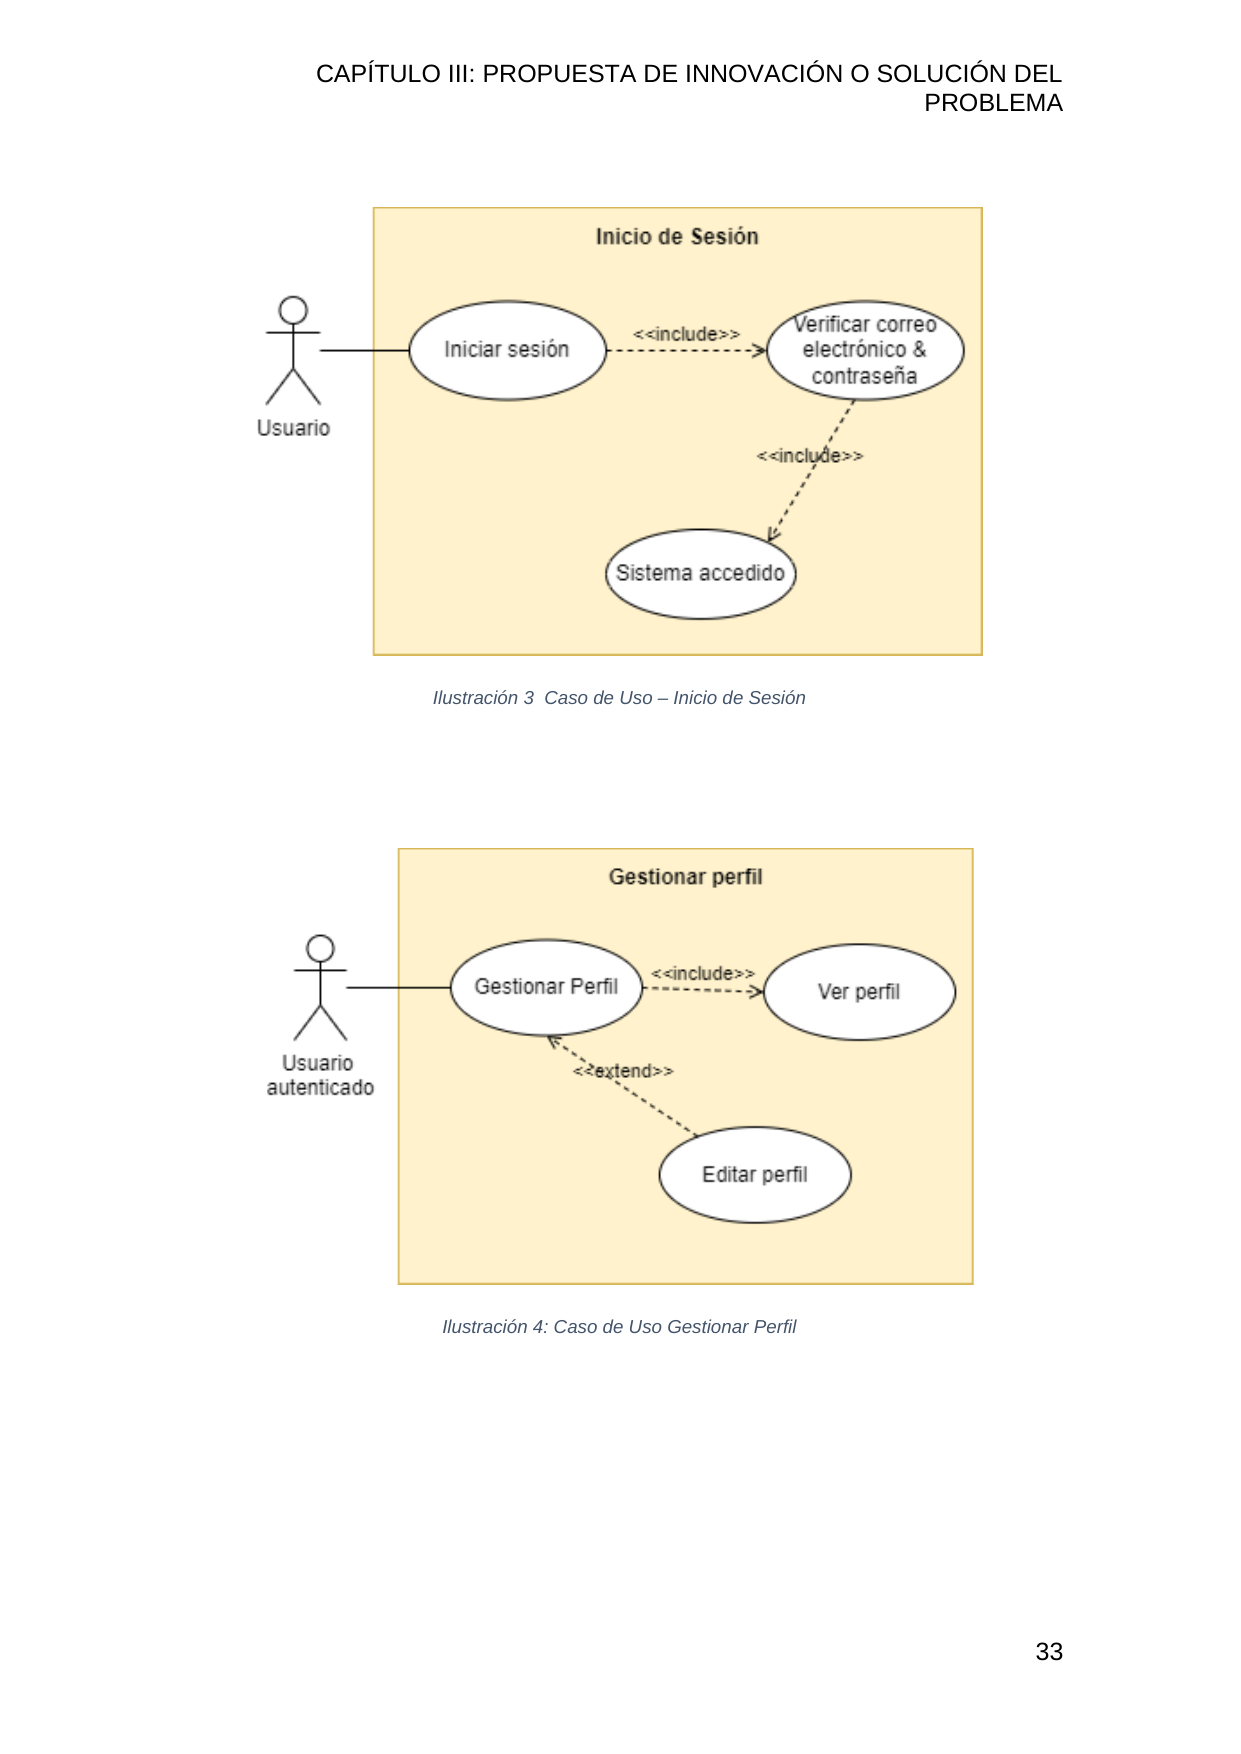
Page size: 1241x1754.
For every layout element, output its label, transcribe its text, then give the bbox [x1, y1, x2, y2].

picture [257, 207, 983, 656]
picture [266, 848, 974, 1285]
text Ilustración 4: Caso de Uso Gestionar Perfil [177, 1316, 1063, 1338]
text Ilustración 3 Caso de Uso – Inicio de Sesión [177, 687, 1063, 708]
